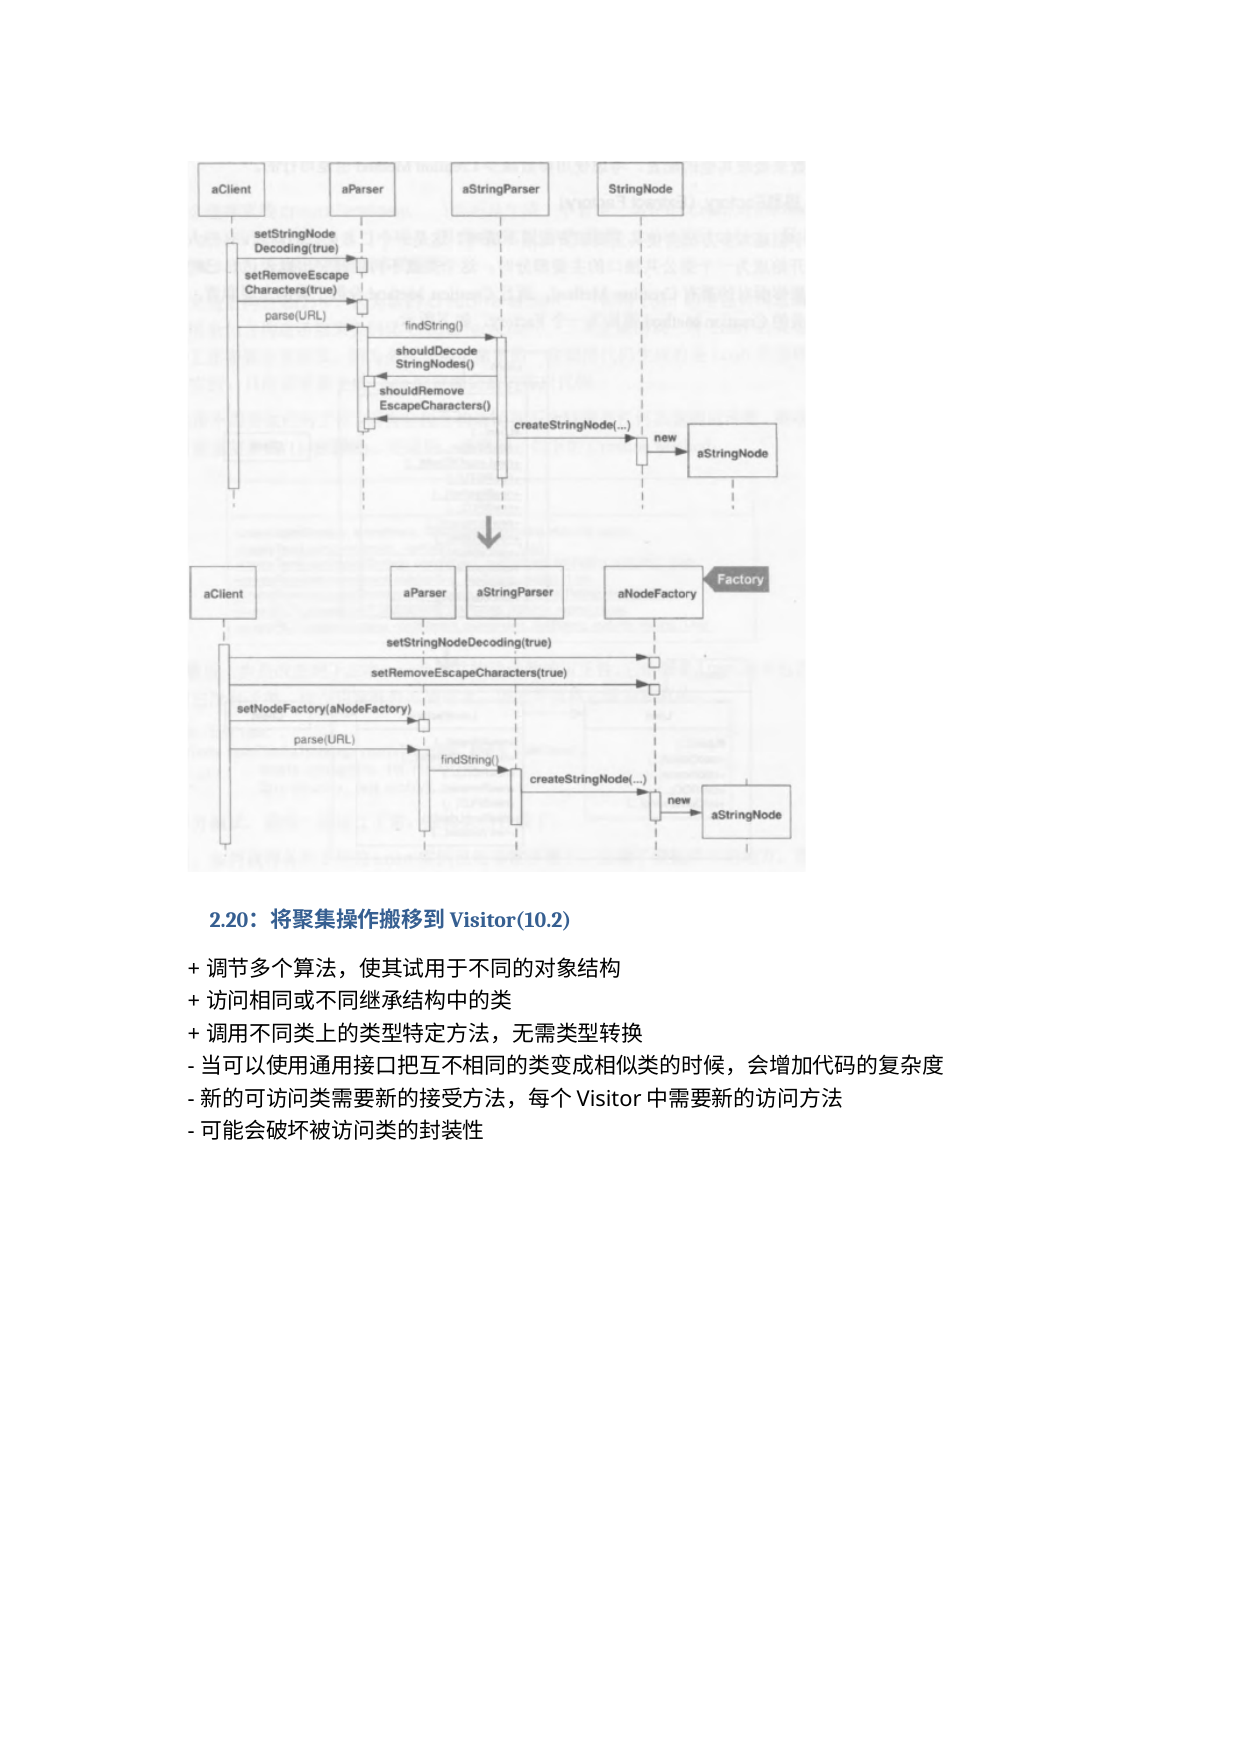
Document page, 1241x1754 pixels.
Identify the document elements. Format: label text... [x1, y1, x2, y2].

text - 可能会破坏被访问类的封装性 [187, 1113, 1053, 1145]
text - 当可以使用通用接口把互不相同的类变成相似类的时候，会增加代码的复杂度 [187, 1048, 1053, 1080]
text - 新的可访问类需要新的接受方法，每个Visitor中需要新的访问方法 [187, 1080, 1053, 1113]
text + 调用不同类上的类型特定方法，无需类型转换 [187, 1015, 1053, 1048]
subtitle 2.20：将聚集操作搬移到Visitor(10.2) [209, 902, 1031, 934]
text + 访问相同或不同继承结构中的类 [187, 983, 1053, 1015]
picture [187, 161, 806, 872]
text + 调节多个算法，使其试用于不同的对象结构 [187, 950, 1053, 983]
